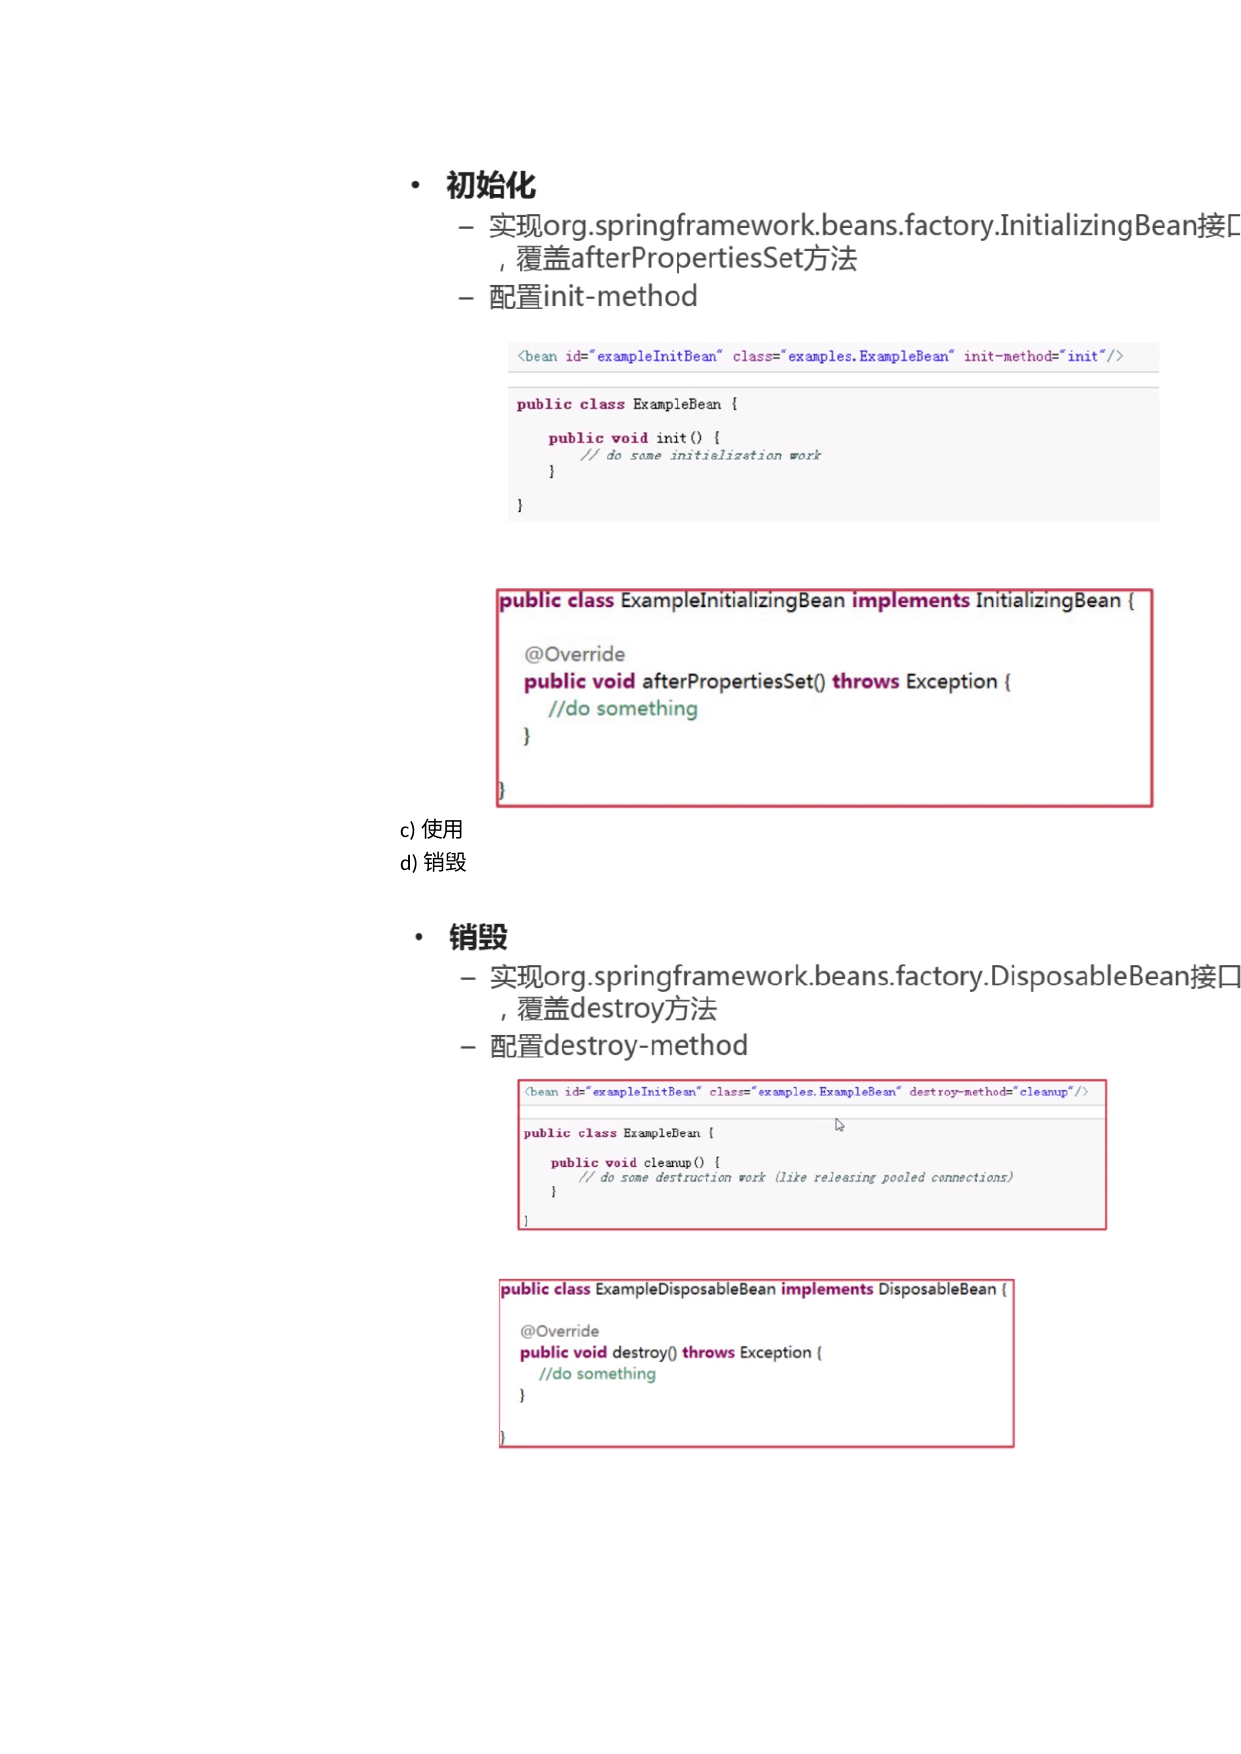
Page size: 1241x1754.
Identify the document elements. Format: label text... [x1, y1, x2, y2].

picture [400, 909, 1241, 1261]
picture [400, 162, 1241, 533]
list d) 销毁 [400, 844, 1053, 877]
list c) 使用 [394, 812, 1053, 844]
picture [493, 584, 1159, 809]
picture [498, 1277, 1017, 1452]
